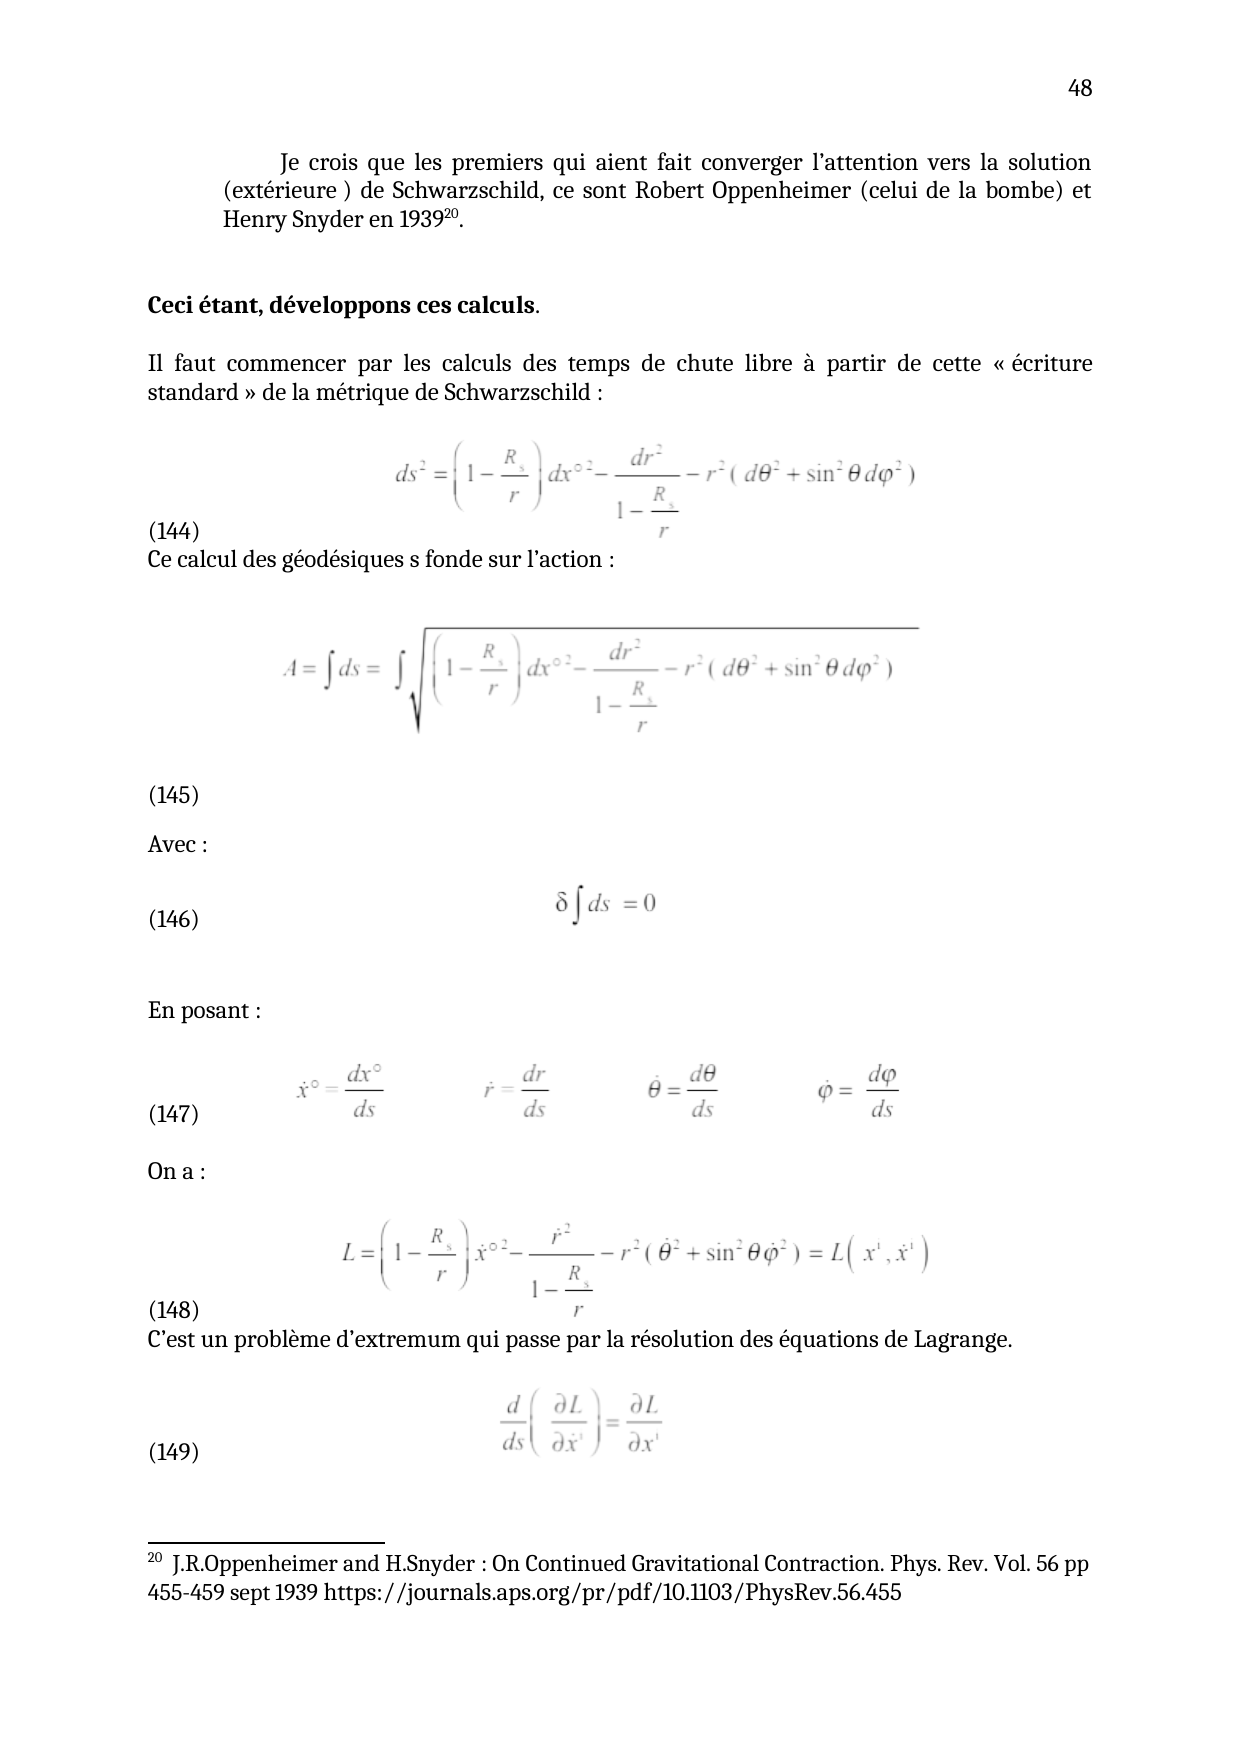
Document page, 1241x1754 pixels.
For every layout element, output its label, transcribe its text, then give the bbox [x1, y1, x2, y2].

list (149) [148, 1382, 1093, 1466]
list Ce calcul des géodésiques s fonde sur l’action : [148, 545, 1093, 574]
list (148) [148, 1214, 1093, 1325]
list Je crois que les premiers qui aient fait converger l’attention vers la solution (extérieure ) de Schwarzschild, ce sont Robert Oppenheimer (celui de la bombe) et Henry Snyder en 1939. [223, 148, 1093, 234]
list (144) [148, 435, 1093, 545]
list C’est un problème d’extremum qui passe par la résolution des équations de Lagrange. [148, 1325, 1093, 1354]
list Ceci étant, développons ces calculs. [148, 291, 1093, 320]
text (146) [148, 880, 1093, 975]
text (145) [148, 624, 1093, 809]
list (147) [148, 1054, 1093, 1128]
list En posant : [148, 996, 1093, 1025]
list On a : [148, 1157, 1093, 1186]
text Avec : [148, 830, 1093, 859]
list Il faut commencer par les calculs des temps de chute libre à partir de cette « écriture standard » de la métrique de Schwarzschild : [148, 349, 1093, 406]
